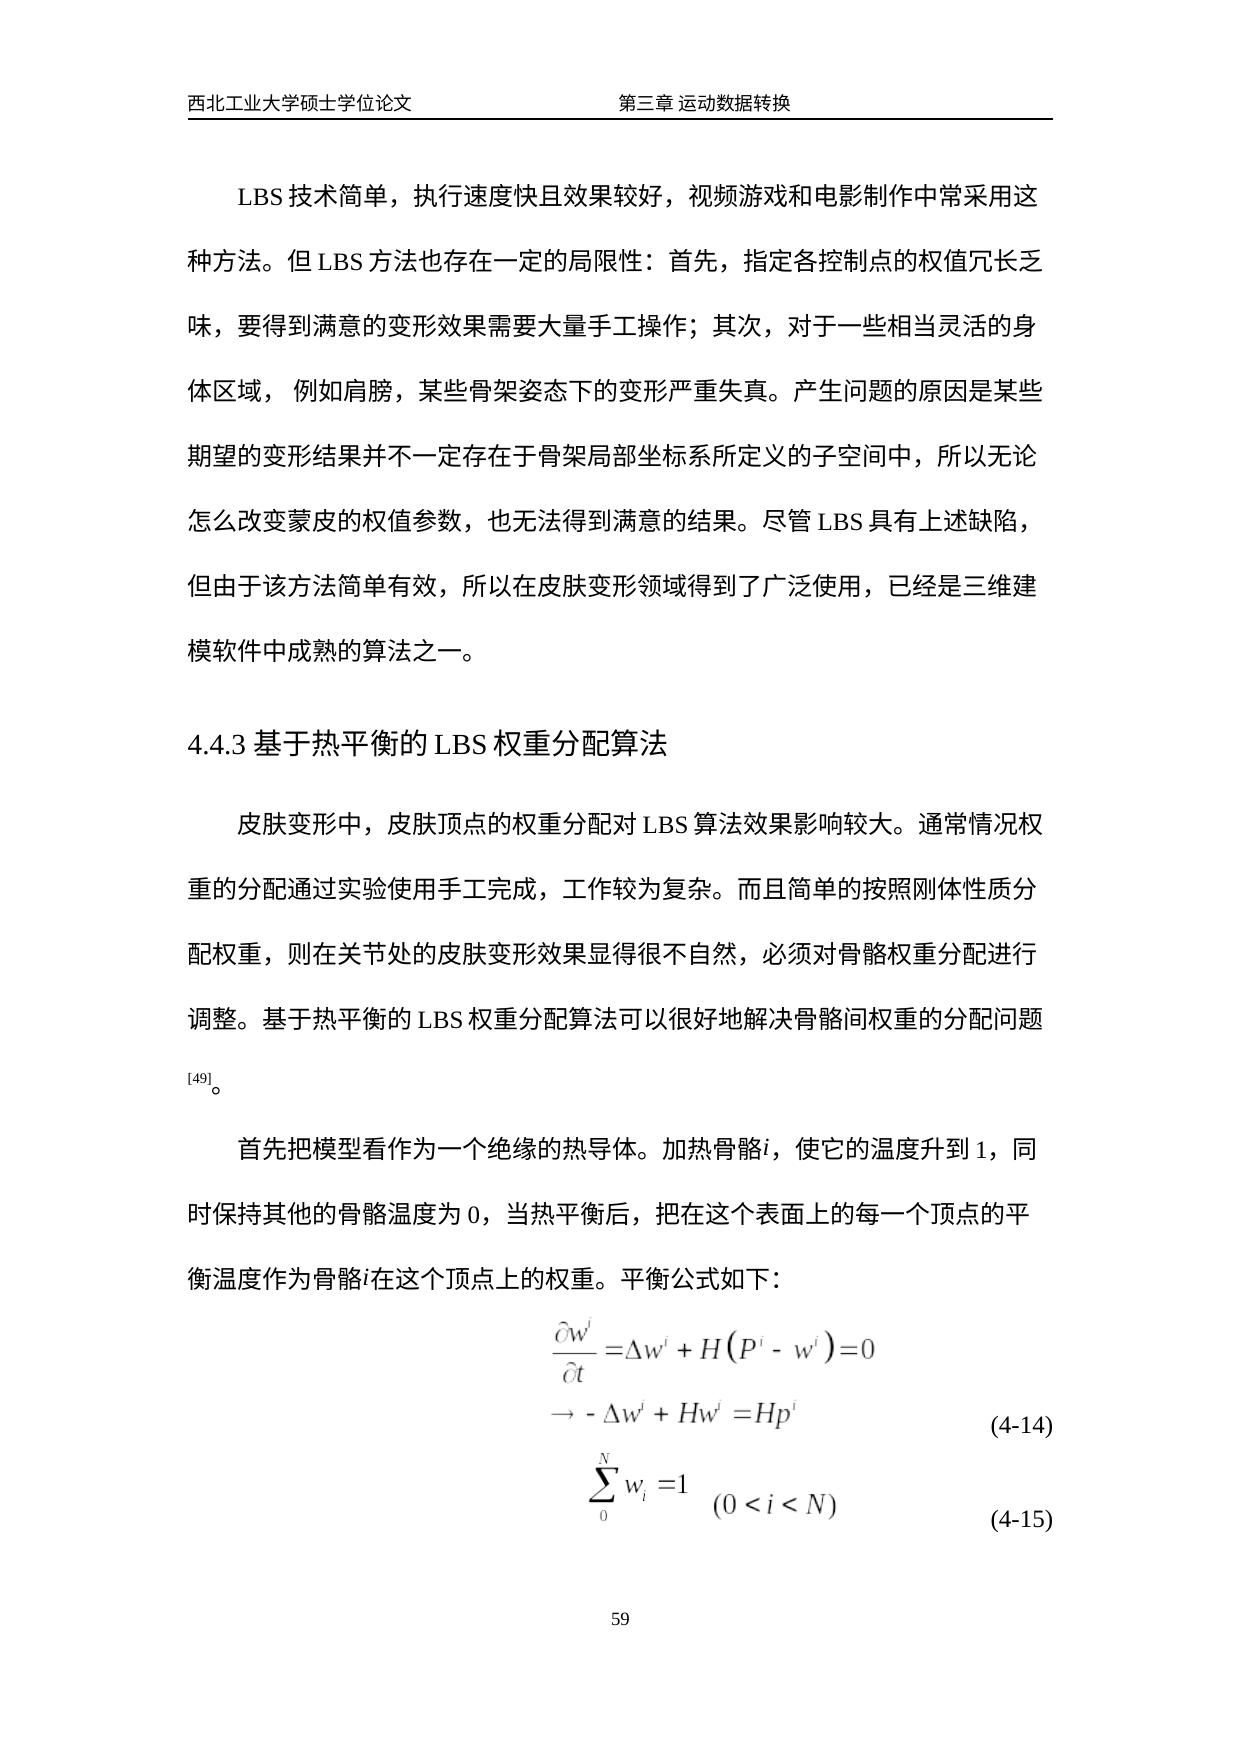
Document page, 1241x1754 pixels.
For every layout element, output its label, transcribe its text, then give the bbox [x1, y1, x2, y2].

text 皮肤变形中，皮肤顶点的权重分配对LBS算法效果影响较大。通常情况权重的分配通过实验使用手工完成，工作较为复杂。而且简单的按照刚体性质分配权重，则在关节处的皮肤变形效果显得很不自然，必须对骨骼权重分配进行调整。基于热平衡的LBS权重分配算法可以很好地解决骨骼间权重的分配问题[49]。 [187, 790, 1053, 1115]
subtitle 4.4.3 基于热平衡的LBS权重分配算法 [187, 709, 1053, 774]
text (4-15) [187, 1440, 1053, 1538]
text 首先把模型看作为一个绝缘的热导体。加热骨骼，使它的温度升到1，同时保持其他的骨骼温度为0，当热平衡后，把在这个表面上的每一个顶点的平衡温度作为骨骼在这个顶点上的权重。平衡公式如下： [187, 1115, 1053, 1310]
text LBS技术简单，执行速度快且效果较好，视频游戏和电影制作中常采用这种方法。但LBS方法也存在一定的局限性：首先，指定各控制点的权值冗长乏味，要得到满意的变形效果需要大量手工操作；其次，对于一些相当灵活的身体区域， 例如肩膀，某些骨架姿态下的变形严重失真。产生问题的原因是某些期望的变形结果并不一定存在于骨架局部坐标系所定义的子空间中，所以无论怎么改变蒙皮的权值参数，也无法得到满意的结果。尽管LBS具有上述缺陷，但由于该方法简单有效，所以在皮肤变形领域得到了广泛使用，已经是三维建模软件中成熟的算法之一。 [187, 162, 1053, 682]
text (4-14) [187, 1310, 1053, 1440]
